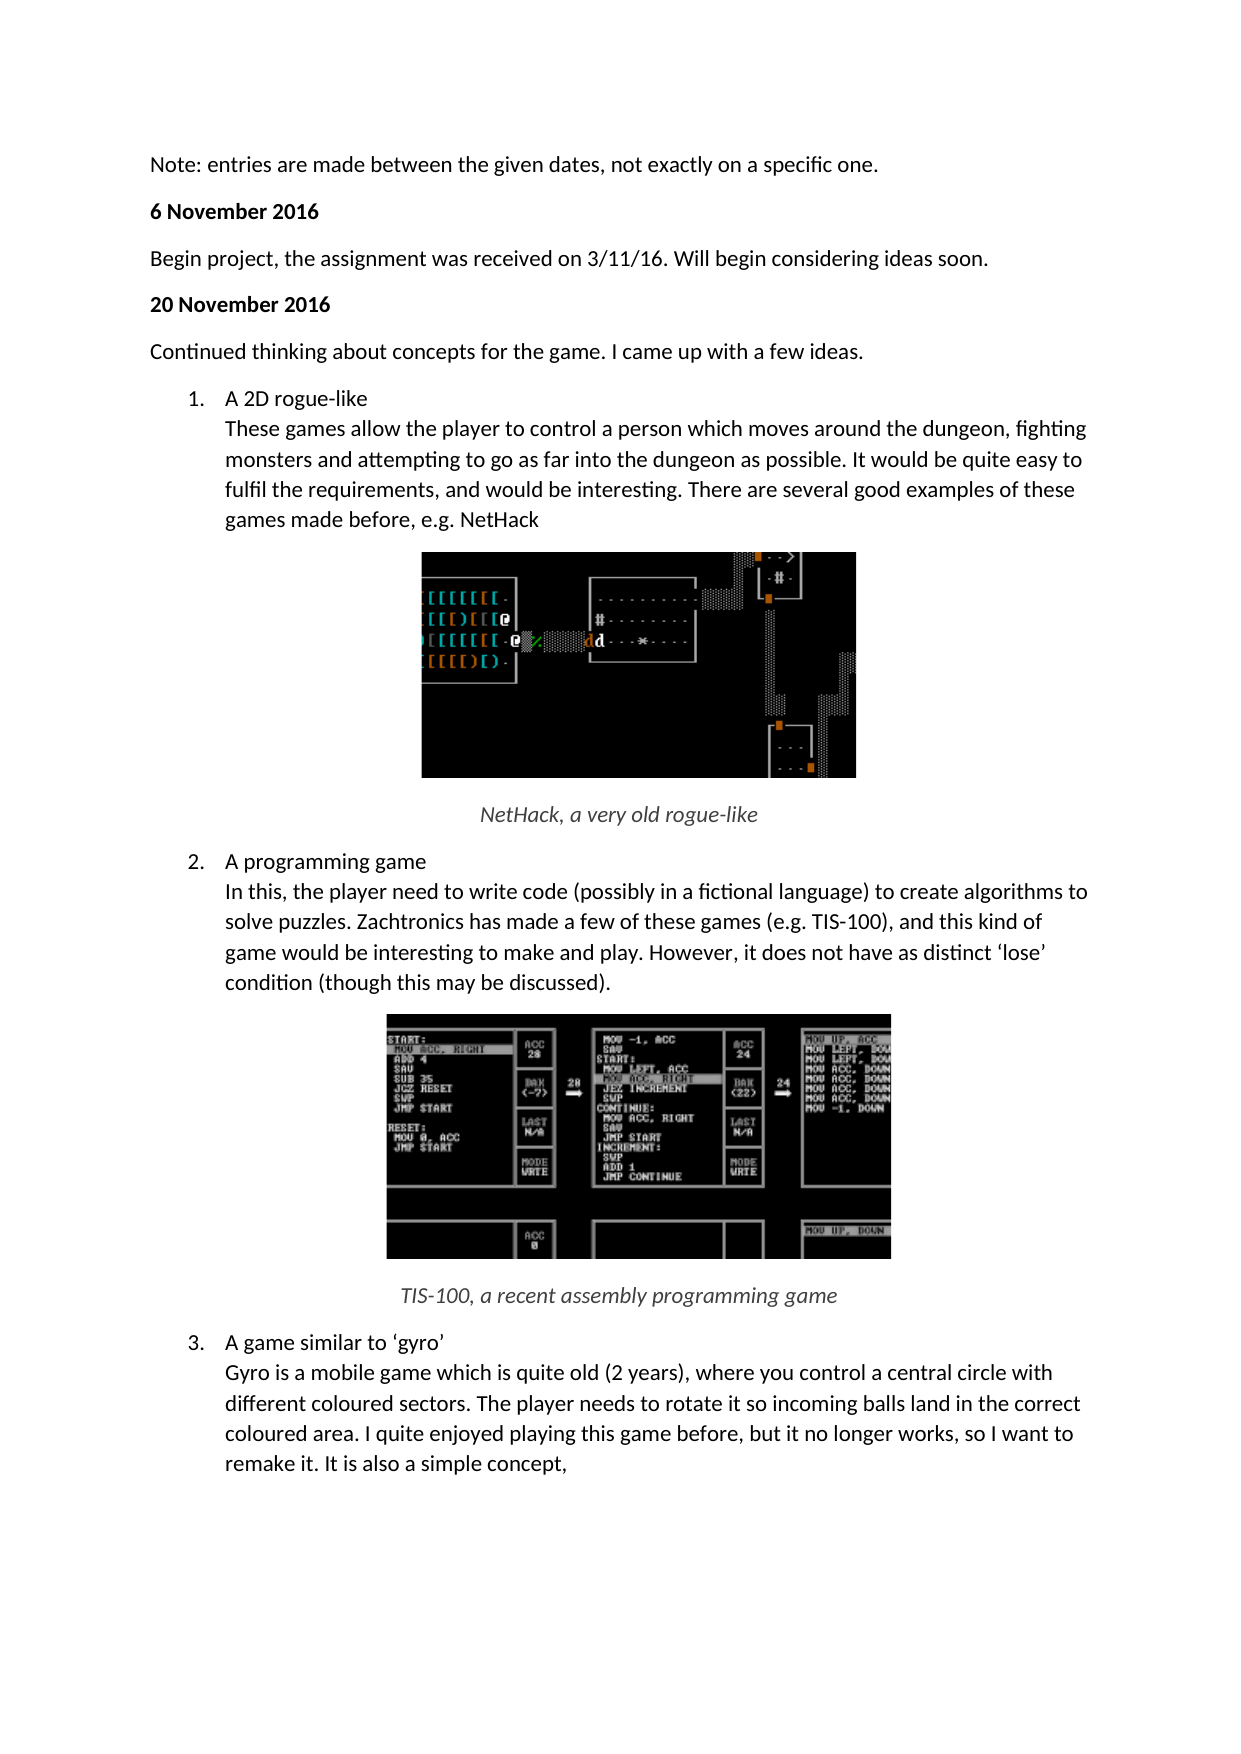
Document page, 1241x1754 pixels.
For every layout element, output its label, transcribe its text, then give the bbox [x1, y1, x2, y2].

text Continued thinking about concepts for the game. I came up with a few ideas. [150, 337, 1090, 366]
text Note: entries are made between the given dates, not exactly on a specific one. [150, 150, 1090, 178]
list A 2D rogue-like [187, 384, 1090, 412]
list In this, the player need to write code (possibly in a fictional language) to create algorithms to solve puzzles. Zachtronics has made a few of these games (e.g. TIS-100), and this kind of game would be interesting to make and play. However, it does not have as distinct ‘lose’ condition (though this may be discussed). [225, 877, 1090, 996]
text TIS-100, a recent assembly programming game [240, 1281, 1000, 1309]
list Gyro is a mobile game which is quite old (2 years), where you control a central circle with different coloured sectors. The player needs to rotate it so incoming balls land in the correct coloured area. I quite enjoyed playing this game before, but it no longer works, so I want to remake it. It is also a simple concept, [225, 1358, 1090, 1477]
text Begin project, the assignment was received on 3/11/16. Will begin considering ideas soon. [150, 244, 1090, 272]
text 20 November 2016 [150, 291, 1090, 319]
list A programming game [187, 847, 1090, 875]
picture [421, 552, 857, 778]
list A game similar to ‘gyro’ [187, 1328, 1090, 1356]
list These games allow the player to control a person which moves around the dungeon, fighting monsters and attempting to go as far into the dungeon as possible. It would be quite easy to fulfil the requirements, and would be interesting. There are several good examples of these games made before, e.g. NetHack [225, 414, 1090, 533]
text 6 November 2016 [150, 197, 1090, 225]
picture [386, 1014, 892, 1259]
text NetHack, a very old rogue-like [240, 800, 1000, 828]
